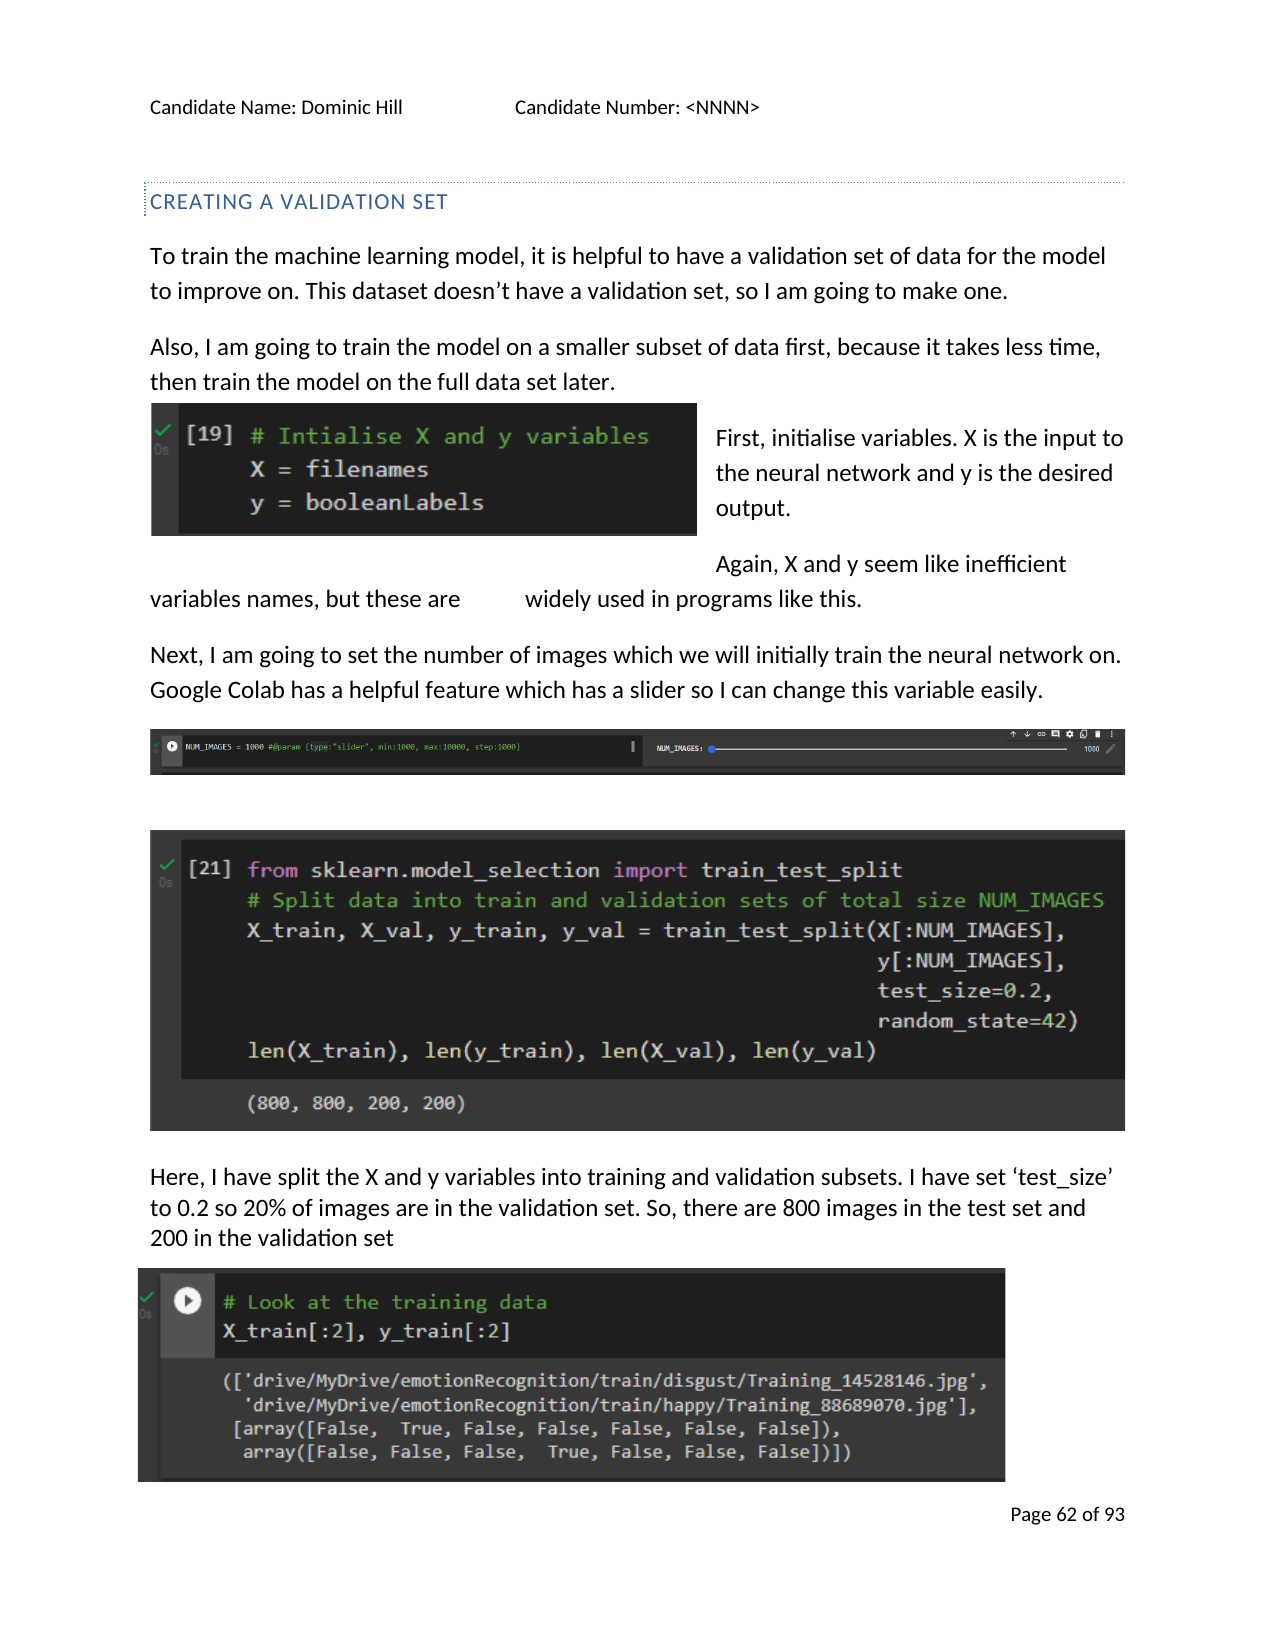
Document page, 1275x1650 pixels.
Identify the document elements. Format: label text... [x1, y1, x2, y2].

subtitle Creating a validation set [144, 182, 1125, 216]
text Again, X and y seem like inefficient variables names, but these are widely used in programs like this. [150, 548, 1125, 613]
text First, initialise variables. X is the input to the neural network and y is the desired output. [696, 422, 1125, 523]
text Next, I am going to set the number of images which we will initially train the neural network on. Google Colab has a helpful feature which has a slider so I can change this variable easily. [150, 639, 1125, 704]
picture [136, 1268, 1005, 1481]
text Here, I have split the X and y variables into training and validation subsets. I have set ‘test_size’ to 0.2 so 20% of images are in the validation set. So, there are 800 images in the test set and 200 in the validation set [150, 1161, 1125, 1253]
text Also, I am going to train the model on a smaller subset of data first, because it takes less time, then train the model on the full data set later. [150, 331, 1125, 397]
picture [150, 729, 1125, 775]
picture [150, 403, 696, 536]
text To train the machine learning model, it is helpful to have a validation set of data for the model to improve on. This dataset doesn’t have a validation set, so I am going to make one. [150, 241, 1125, 306]
picture [150, 830, 1125, 1131]
